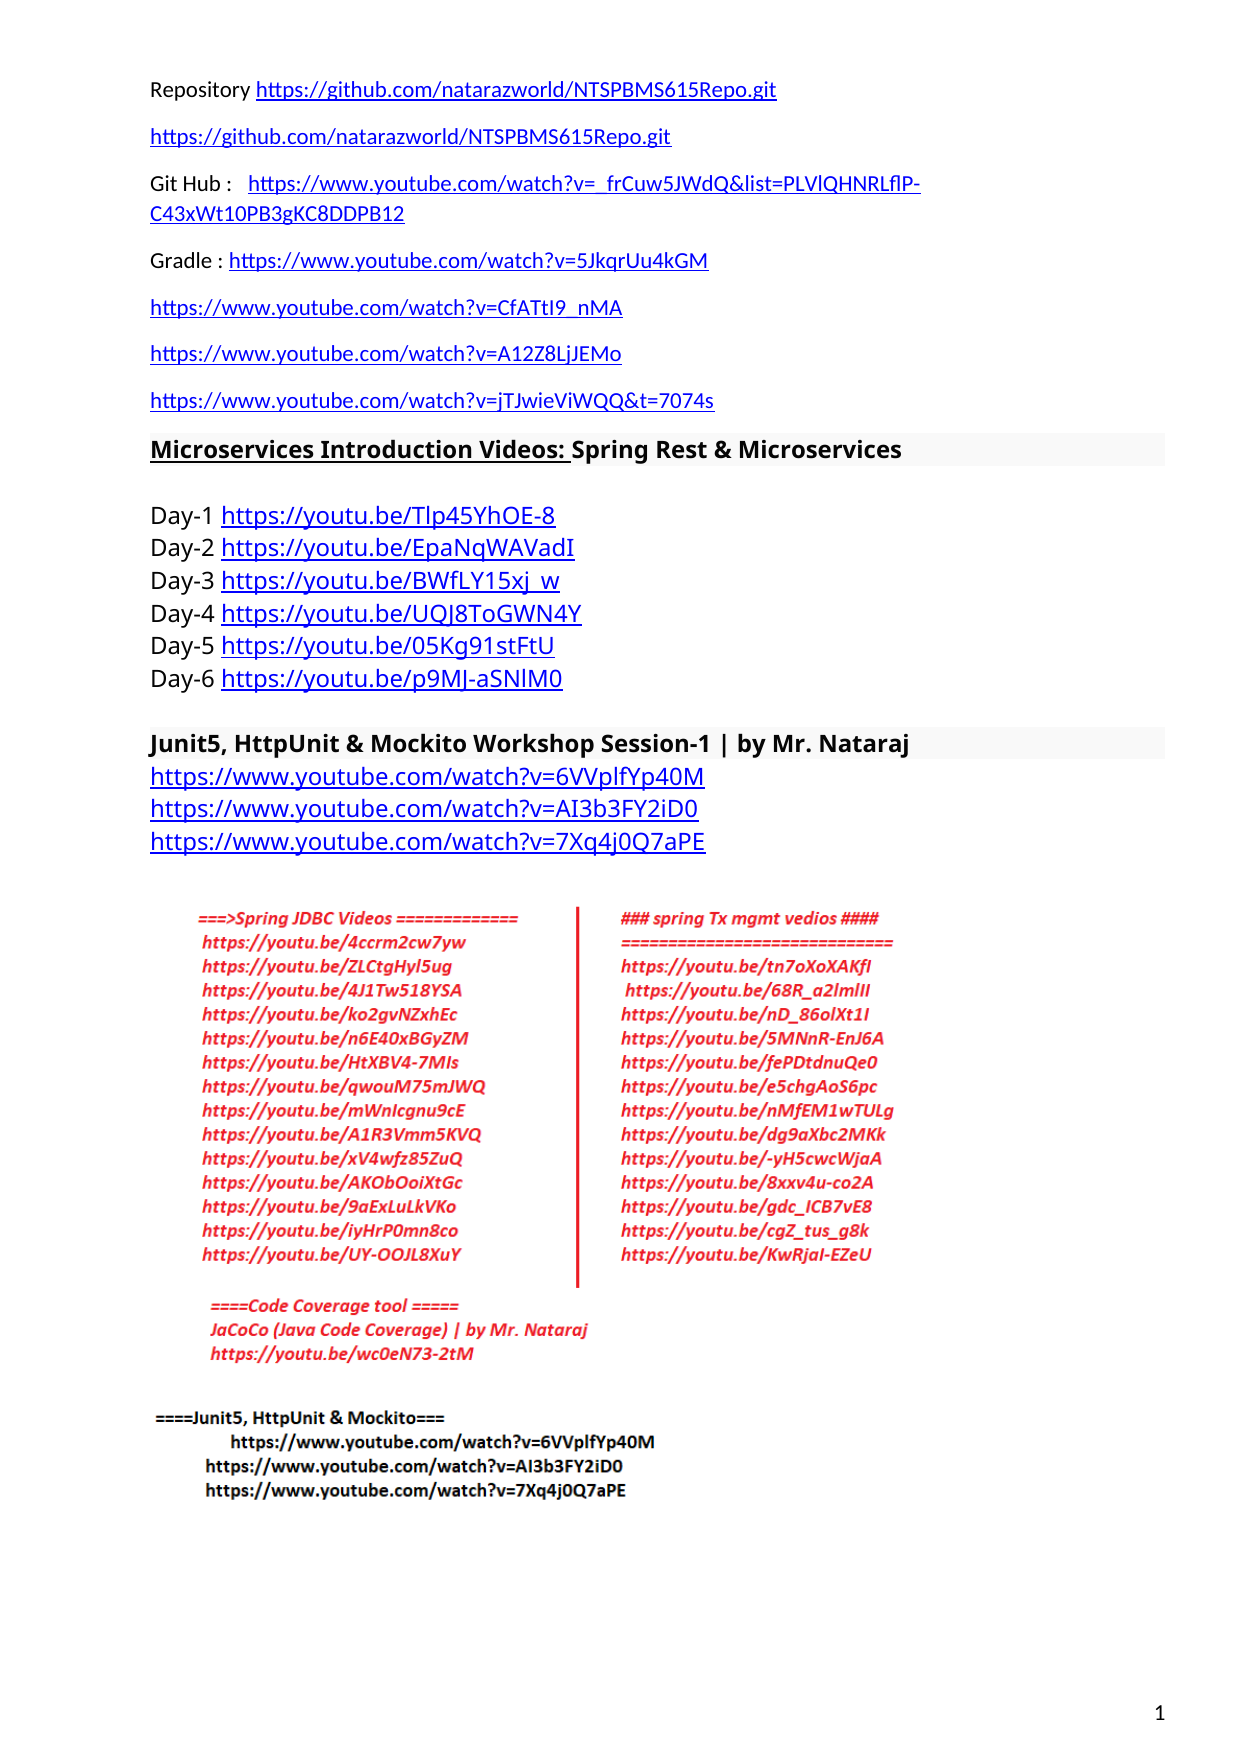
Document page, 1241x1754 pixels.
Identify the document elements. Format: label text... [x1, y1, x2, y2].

text Git Hub : https://www.youtube.com/watch?v=_frCuw5JWdQ&list=PLVlQHNRLflP-C43xWt10PB3gKC8DDPB12 [150, 169, 1165, 227]
picture [150, 889, 920, 1383]
text Day-3 https://youtu.be/BWfLY15xj_w [150, 564, 1165, 596]
text https://www.youtube.com/watch?v=A12Z8LjJEMo [150, 339, 1165, 368]
text Day-5 https://youtu.be/05Kg91stFtU [150, 629, 1165, 662]
text Repository https://github.com/natarazworld/NTSPBMS615Repo.git [150, 75, 1165, 103]
text https://www.youtube.com/watch?v=6VVplfYp40M [150, 759, 1165, 792]
text https://www.youtube.com/watch?v=7Xq4j0Q7aPE [150, 824, 1165, 857]
text https://www.youtube.com/watch?v=AI3b3FY2iD0 [150, 792, 1165, 824]
picture [150, 1401, 677, 1505]
text Day-6 https://youtu.be/p9MJ-aSNlM0 [150, 662, 1165, 694]
text Day-4 https://youtu.be/UQJ8ToGWN4Y [150, 596, 1165, 629]
text Day-2 https://youtu.be/EpaNqWAVadI [150, 531, 1165, 564]
text https://github.com/natarazworld/NTSPBMS615Repo.git [150, 122, 1165, 150]
text Day-1 https://youtu.be/Tlp45YhOE-8 [150, 498, 1165, 531]
text https://www.youtube.com/watch?v=CfATtI9_nMA [150, 293, 1165, 321]
text Gradle : https://www.youtube.com/watch?v=5JkqrUu4kGM [150, 246, 1165, 274]
text Microservices Introduction Videos: Spring Rest & Microservices [150, 433, 1165, 466]
text Junit5, HttpUnit & Mockito Workshop Session-1 | by Mr. Nataraj [150, 727, 1165, 759]
text https://www.youtube.com/watch?v=jTJwieViWQQ&t=7074s [150, 386, 1165, 414]
